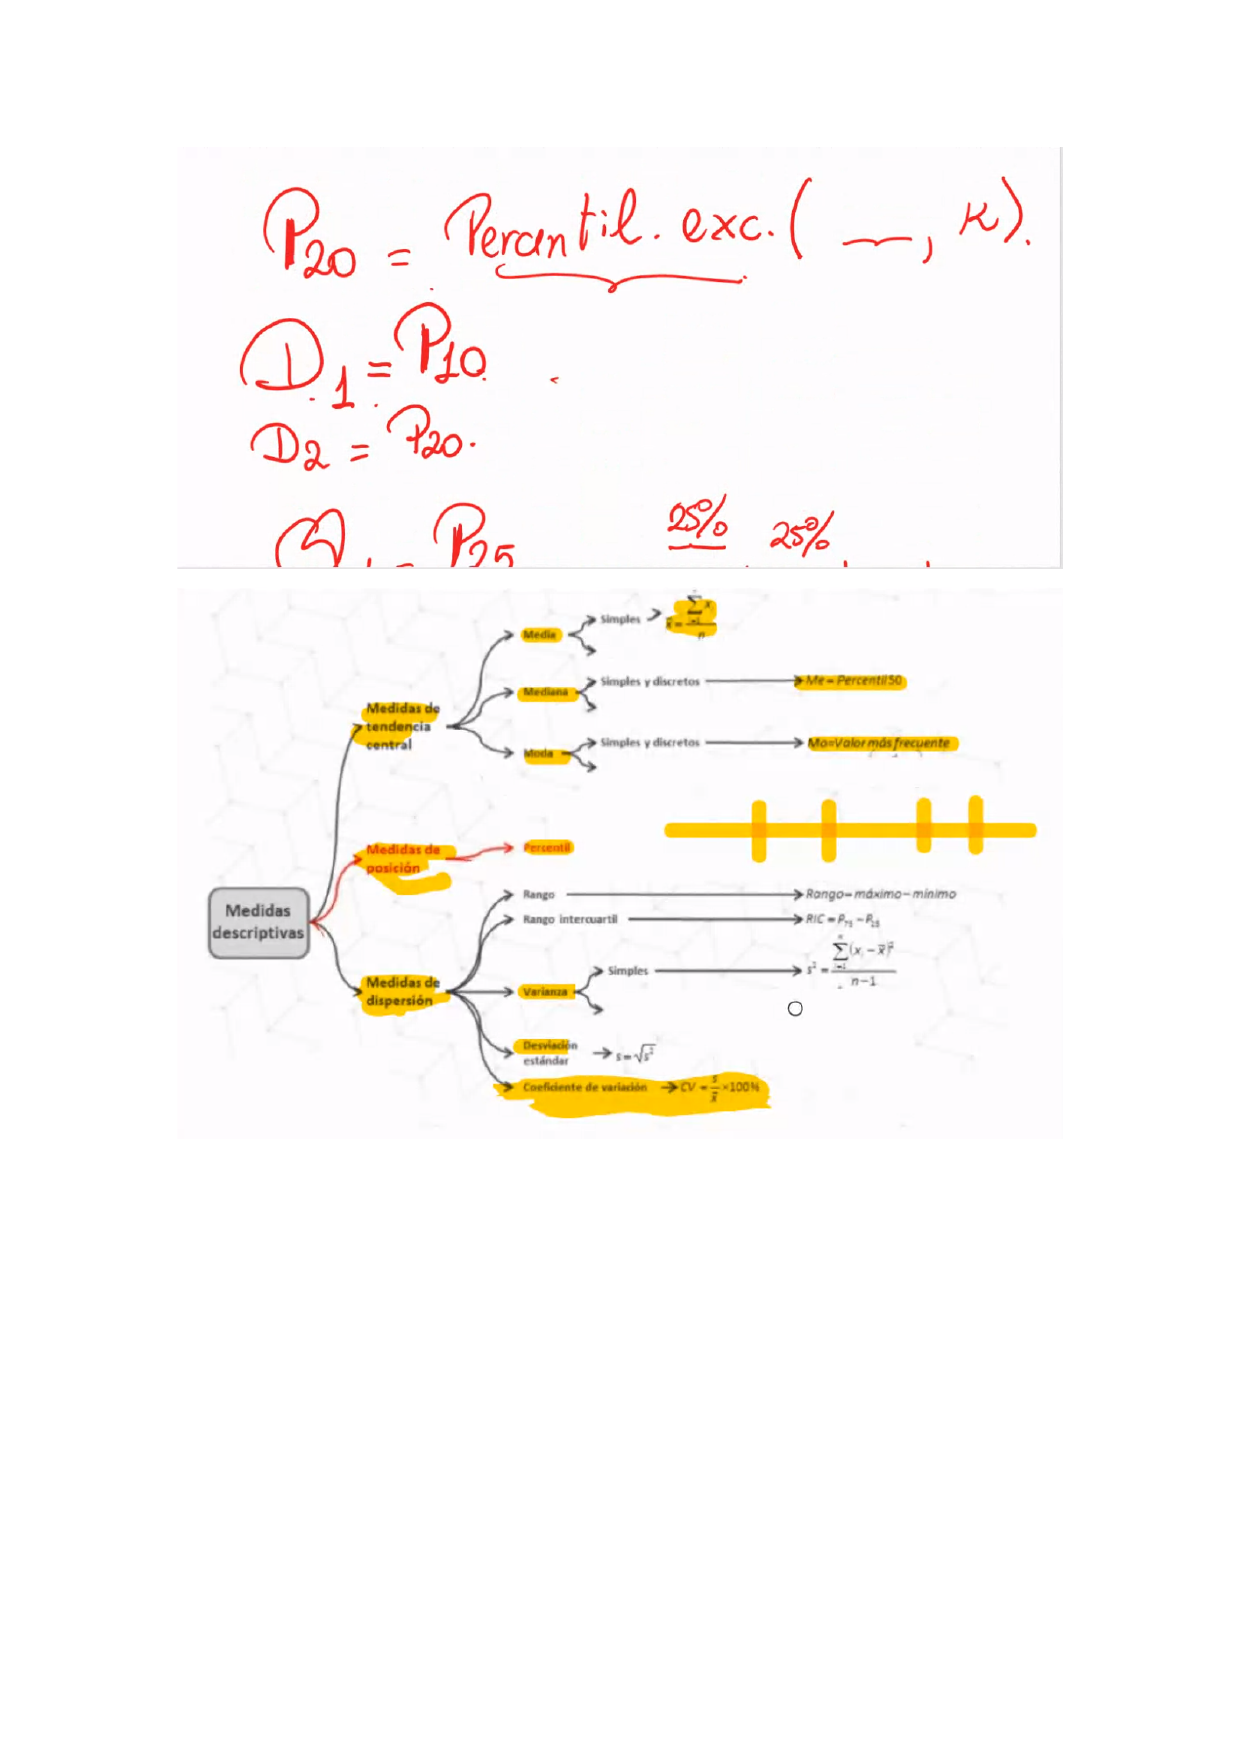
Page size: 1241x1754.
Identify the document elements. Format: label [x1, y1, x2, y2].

picture [177, 587, 1063, 1139]
picture [177, 147, 1063, 569]
